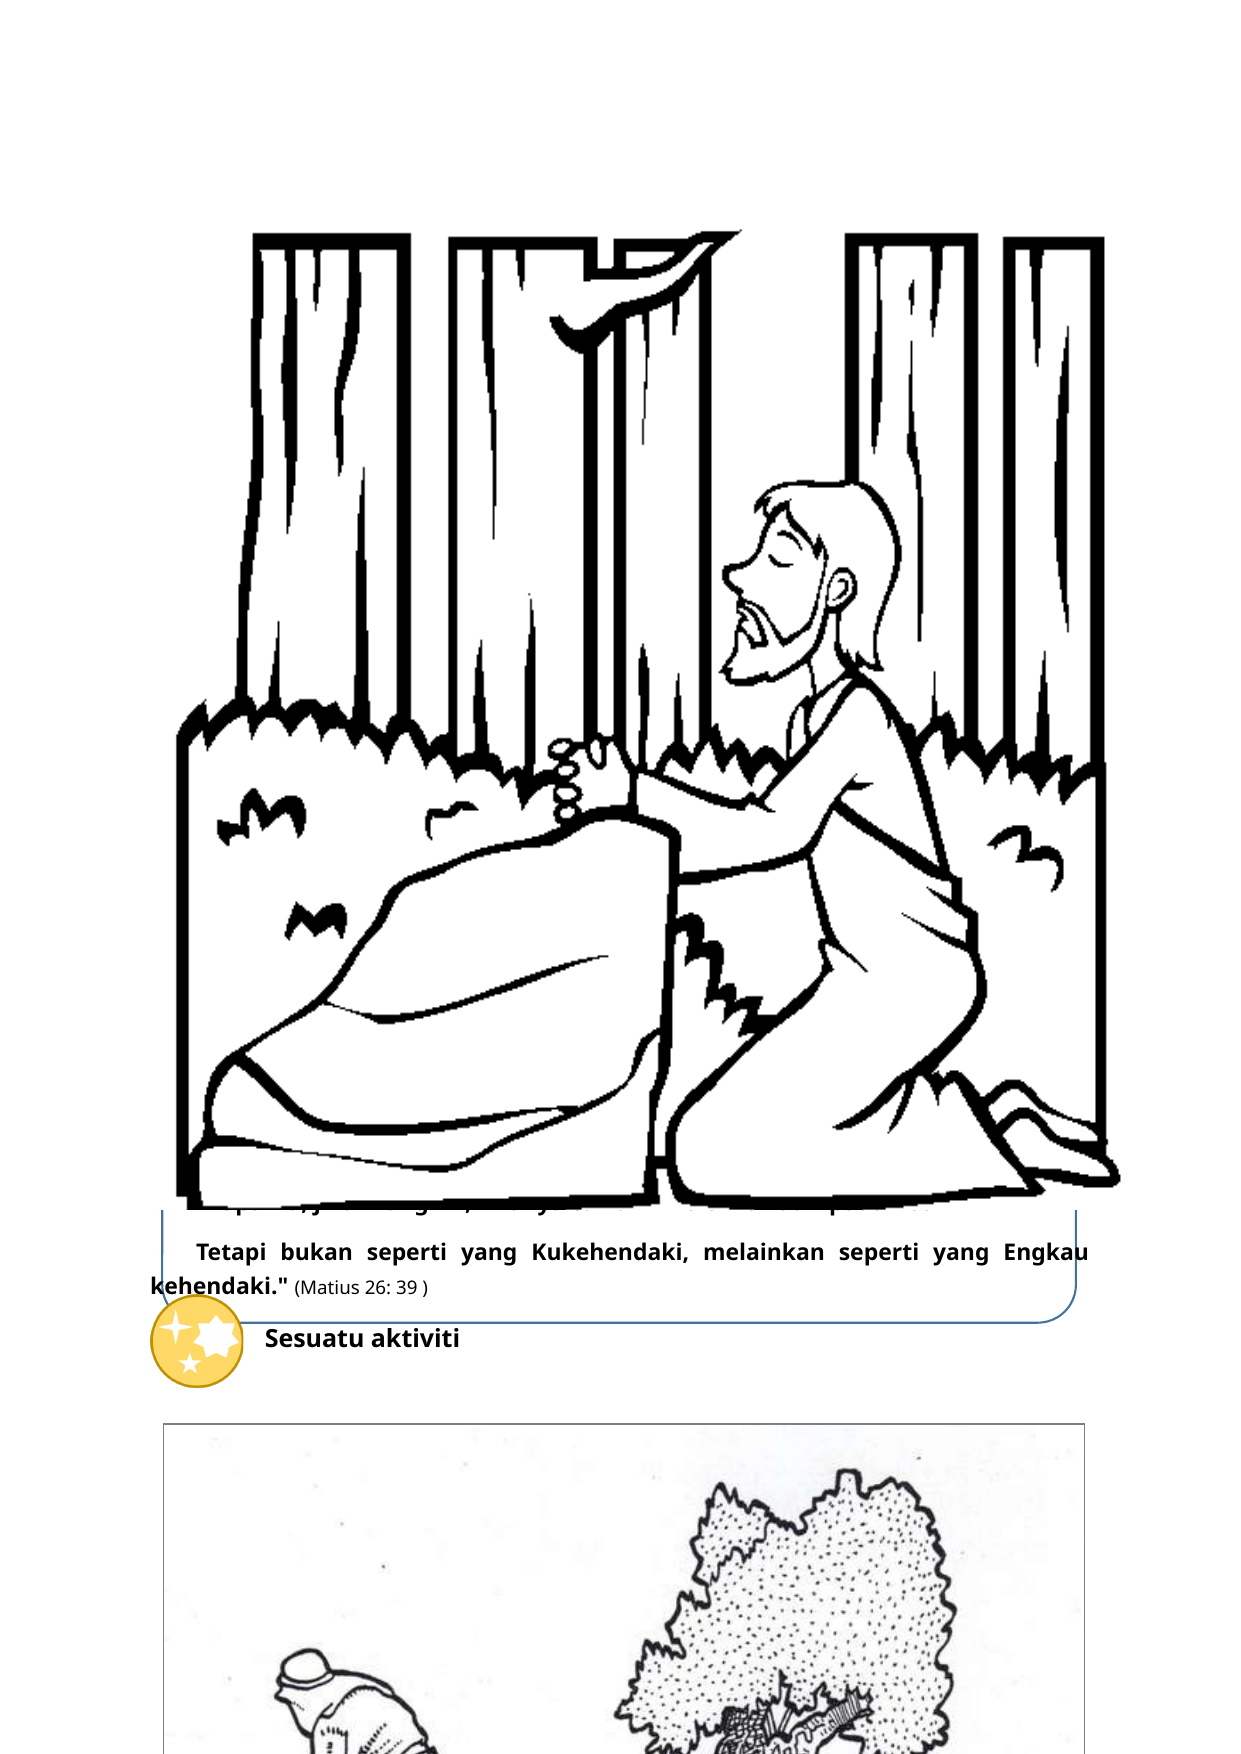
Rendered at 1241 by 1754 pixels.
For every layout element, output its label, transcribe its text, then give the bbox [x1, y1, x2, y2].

text Sesuatu aktiviti [244, 1321, 1090, 1354]
picture [164, 1425, 1084, 1754]
text Tetapi bukan seperti yang Kukehendaki, melainkan seperti yang Engkau kehendaki." (Matius 26: 39 ) [150, 1236, 1090, 1301]
picture [150, 202, 1135, 1210]
picture [150, 1294, 244, 1388]
